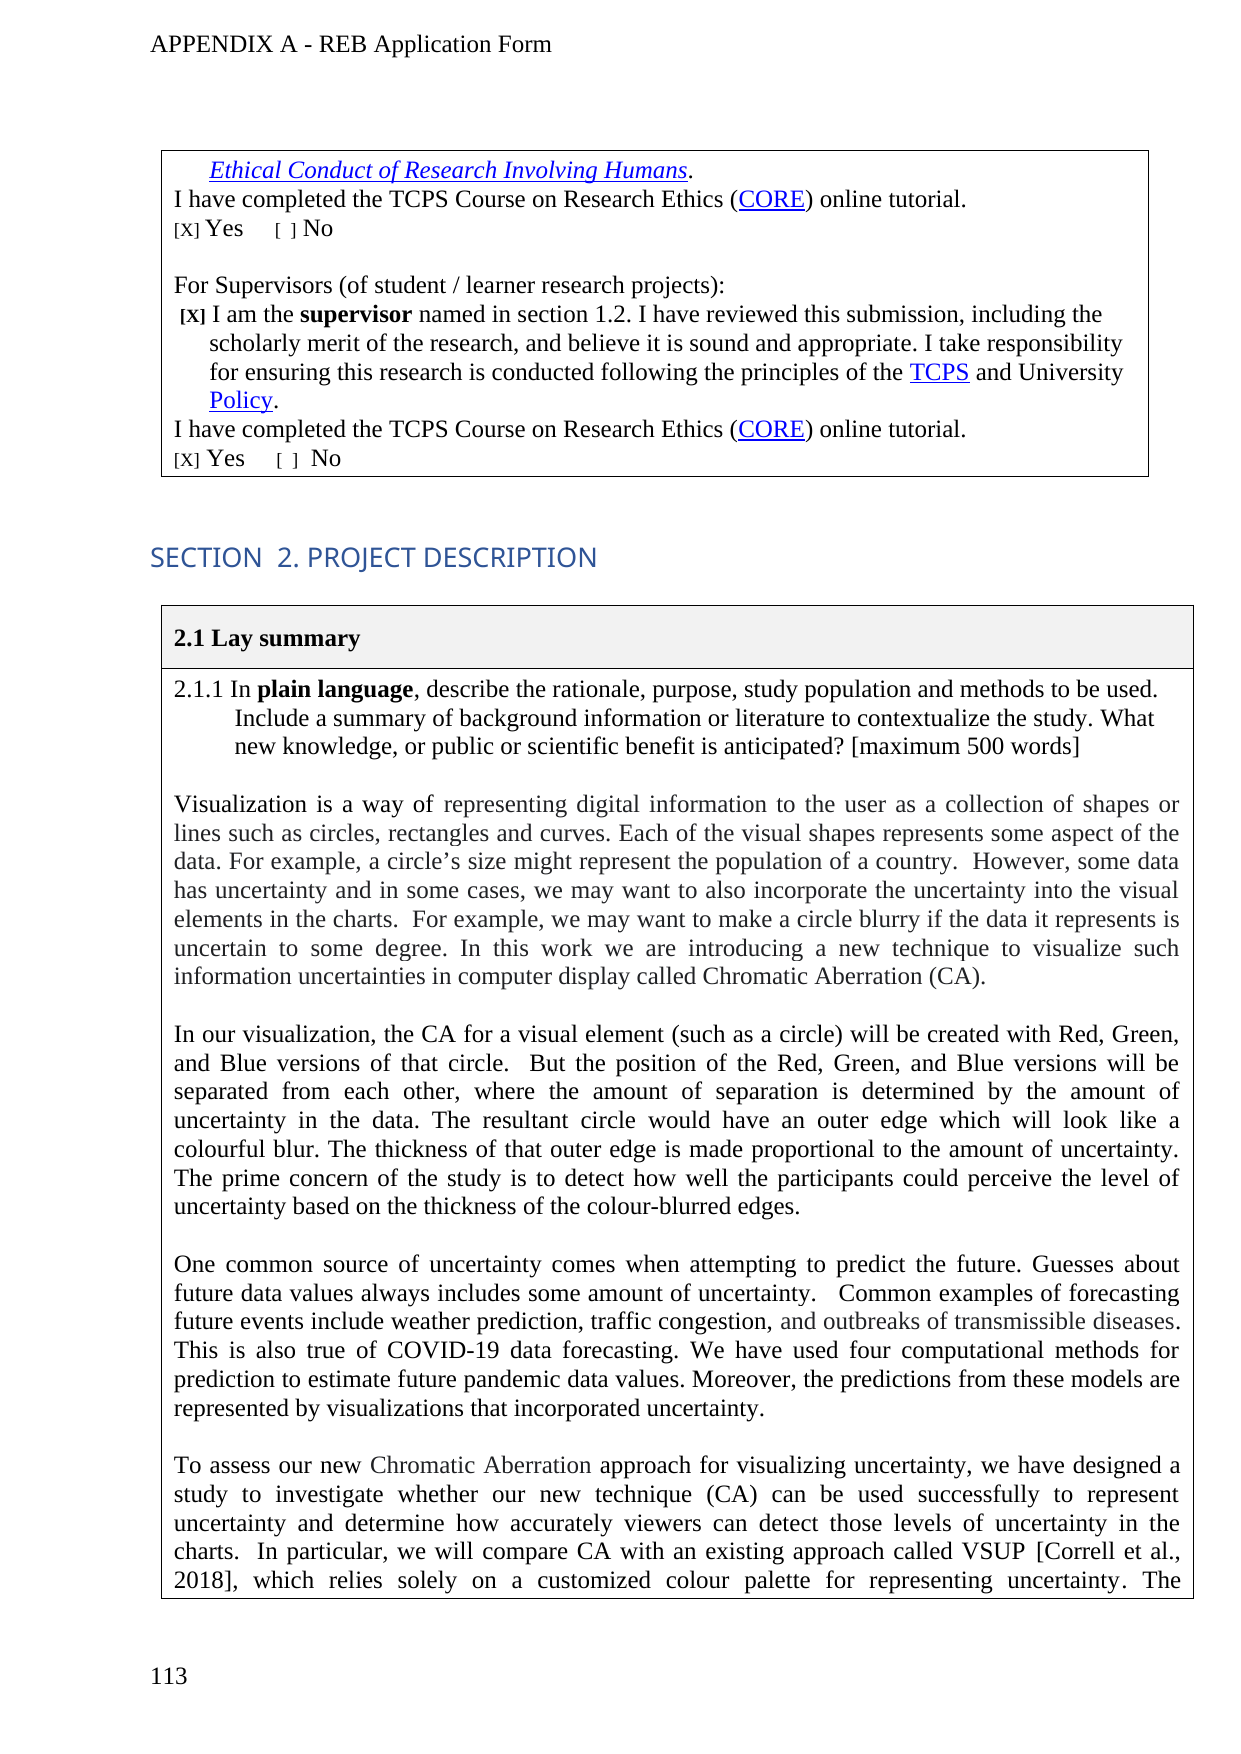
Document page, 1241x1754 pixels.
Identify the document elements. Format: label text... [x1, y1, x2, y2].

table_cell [162, 669, 1193, 1598]
table_header 2.1 Lay summary [162, 606, 1193, 668]
subtitle SECTION 2. PROJECT DESCRIPTION [150, 539, 1090, 576]
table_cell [162, 151, 1148, 476]
